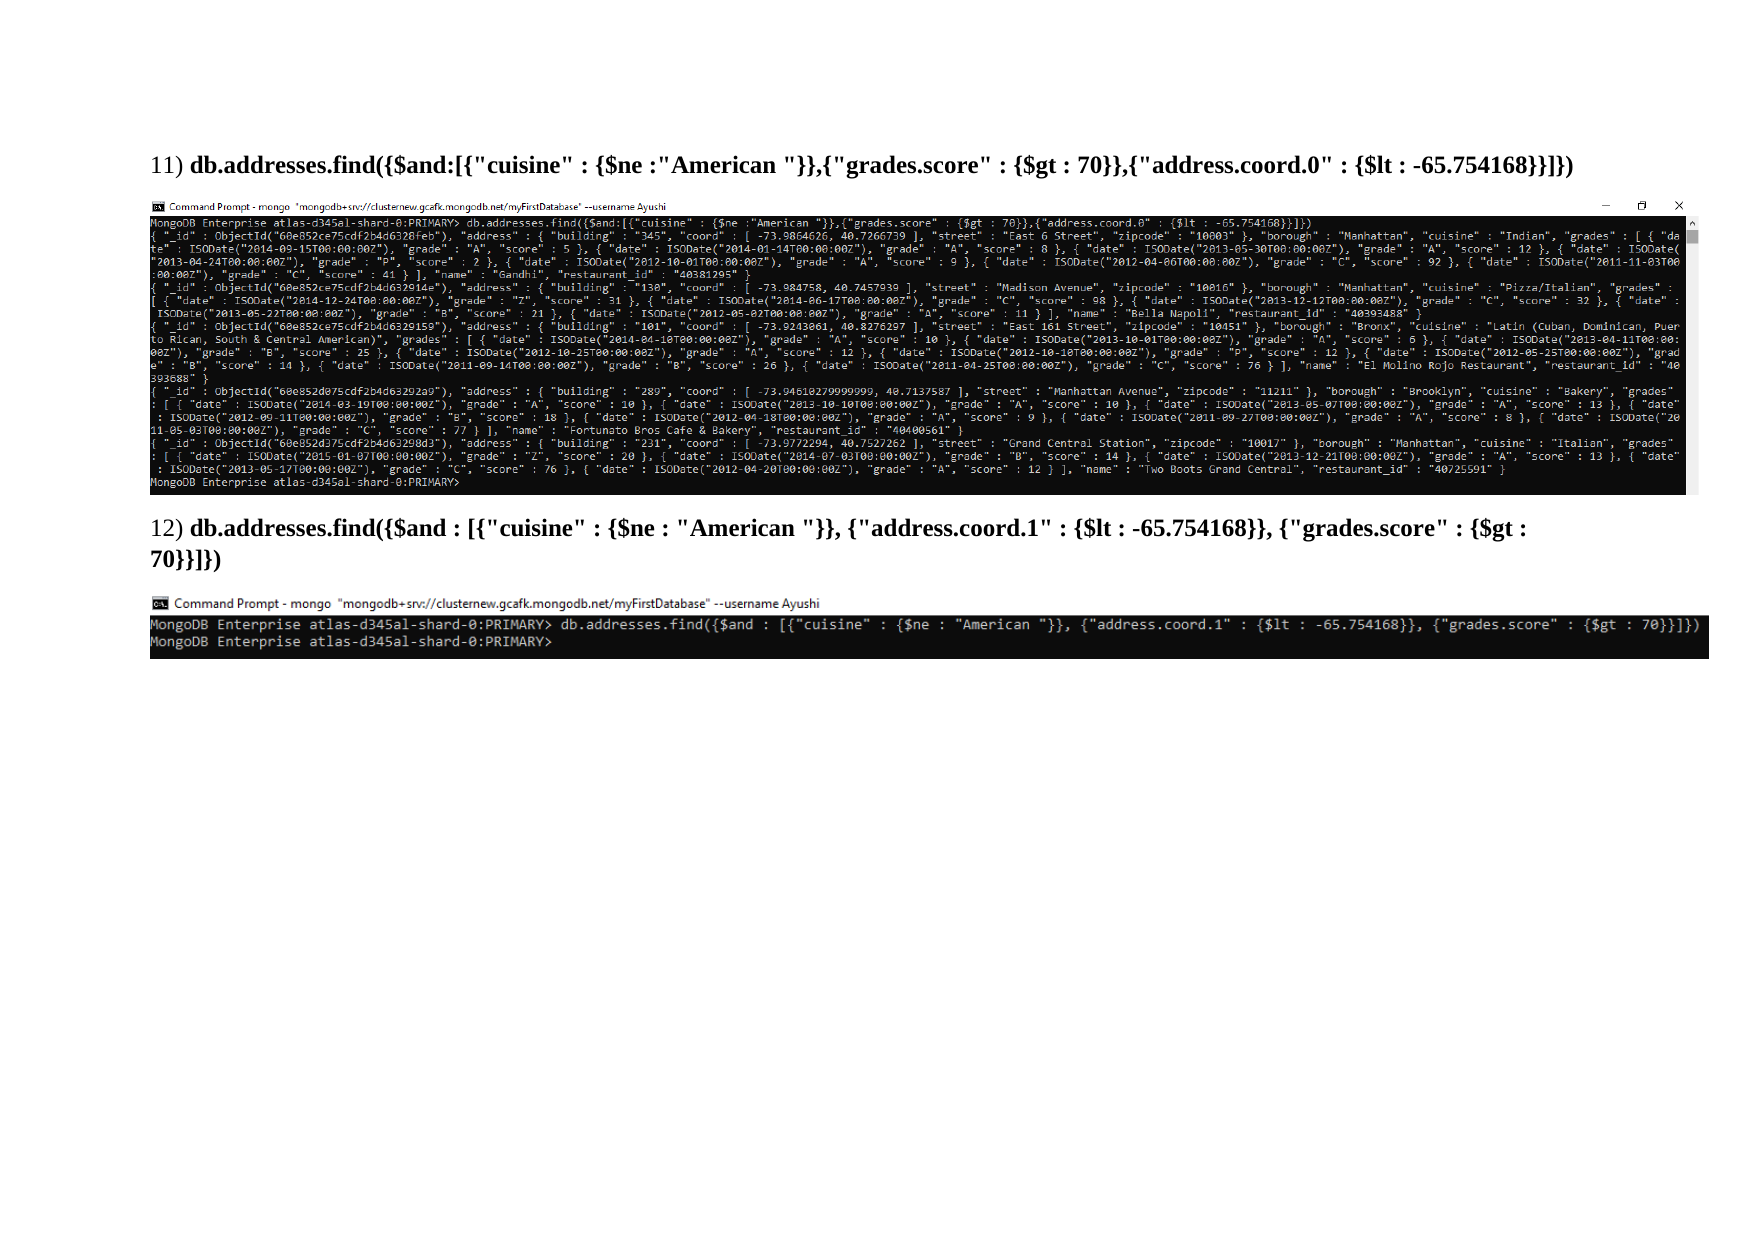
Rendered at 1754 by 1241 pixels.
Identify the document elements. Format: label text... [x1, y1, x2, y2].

picture [150, 592, 1709, 659]
text 11) db.addresses.find({$and:[{"cuisine" : {$ne :"American "}},{"grades.score" : {$gt : 70}},{"address.coord.0" : {$lt : -65.754168}}]}) [150, 150, 1604, 179]
picture [150, 197, 1699, 495]
text 12) db.addresses.find({$and : [{"cuisine" : {$ne : "American "}}, {"address.coord.1" : {$lt : -65.754168}}, {"grades.score" : {$gt : 70}}]}) [150, 513, 1604, 573]
